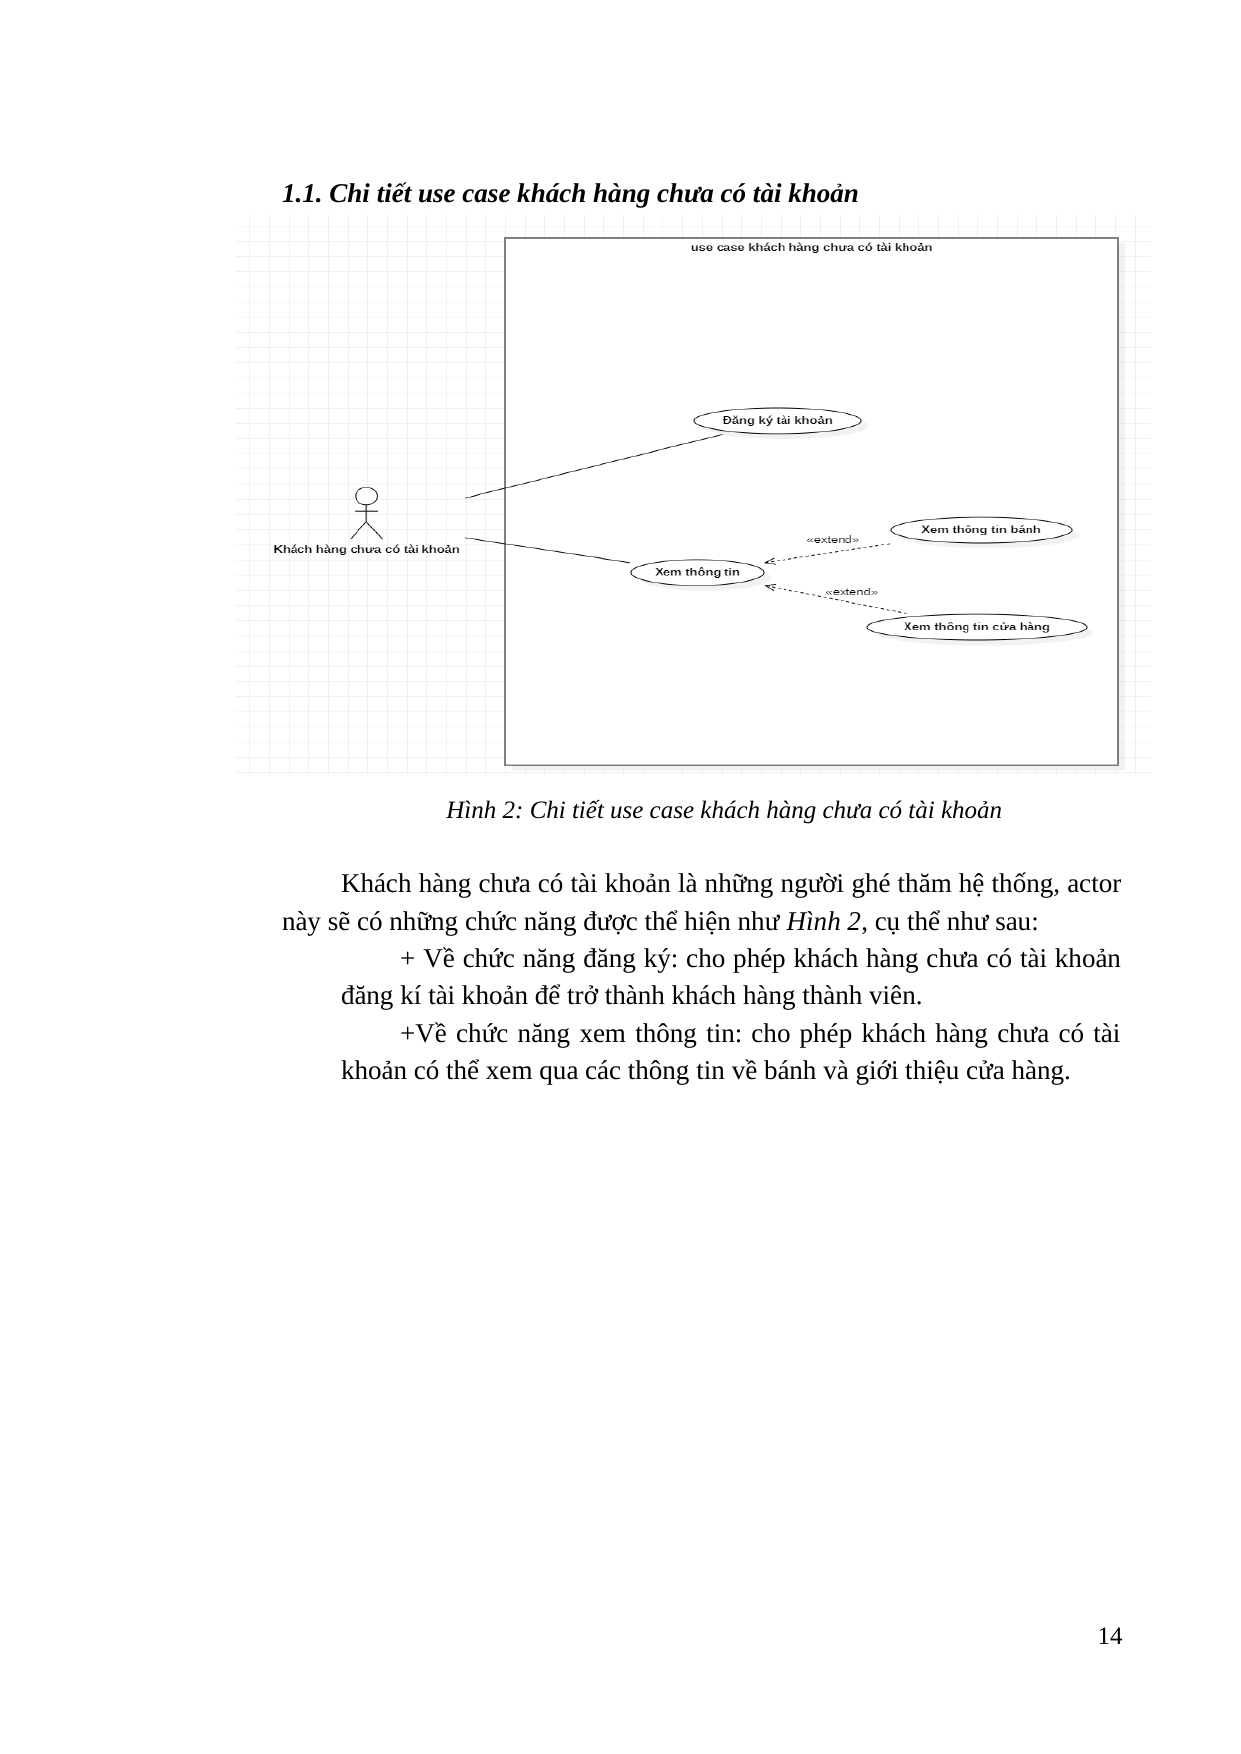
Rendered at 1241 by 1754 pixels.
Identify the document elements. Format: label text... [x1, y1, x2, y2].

subtitle 1.1. Chi tiết use case khách hàng chưa có tài khoản [282, 177, 1122, 208]
text + Về chức năng đăng ký: cho phép khách hàng chưa có tài khoản đăng kí tài khoản để trở thành khách hàng thành viên. [341, 942, 1122, 1011]
text +Về chức năng xem thông tin: cho phép khách hàng chưa có tài khoản có thể xem qua các thông tin về bánh và giới thiệu cửa hàng. [341, 1017, 1122, 1085]
picture [235, 215, 1151, 774]
text Khách hàng chưa có tài khoản là những người ghé thăm hệ thống, actor này sẽ có những chức năng được thể hiện như Hình 2, cụ thể như sau: [282, 868, 1122, 936]
